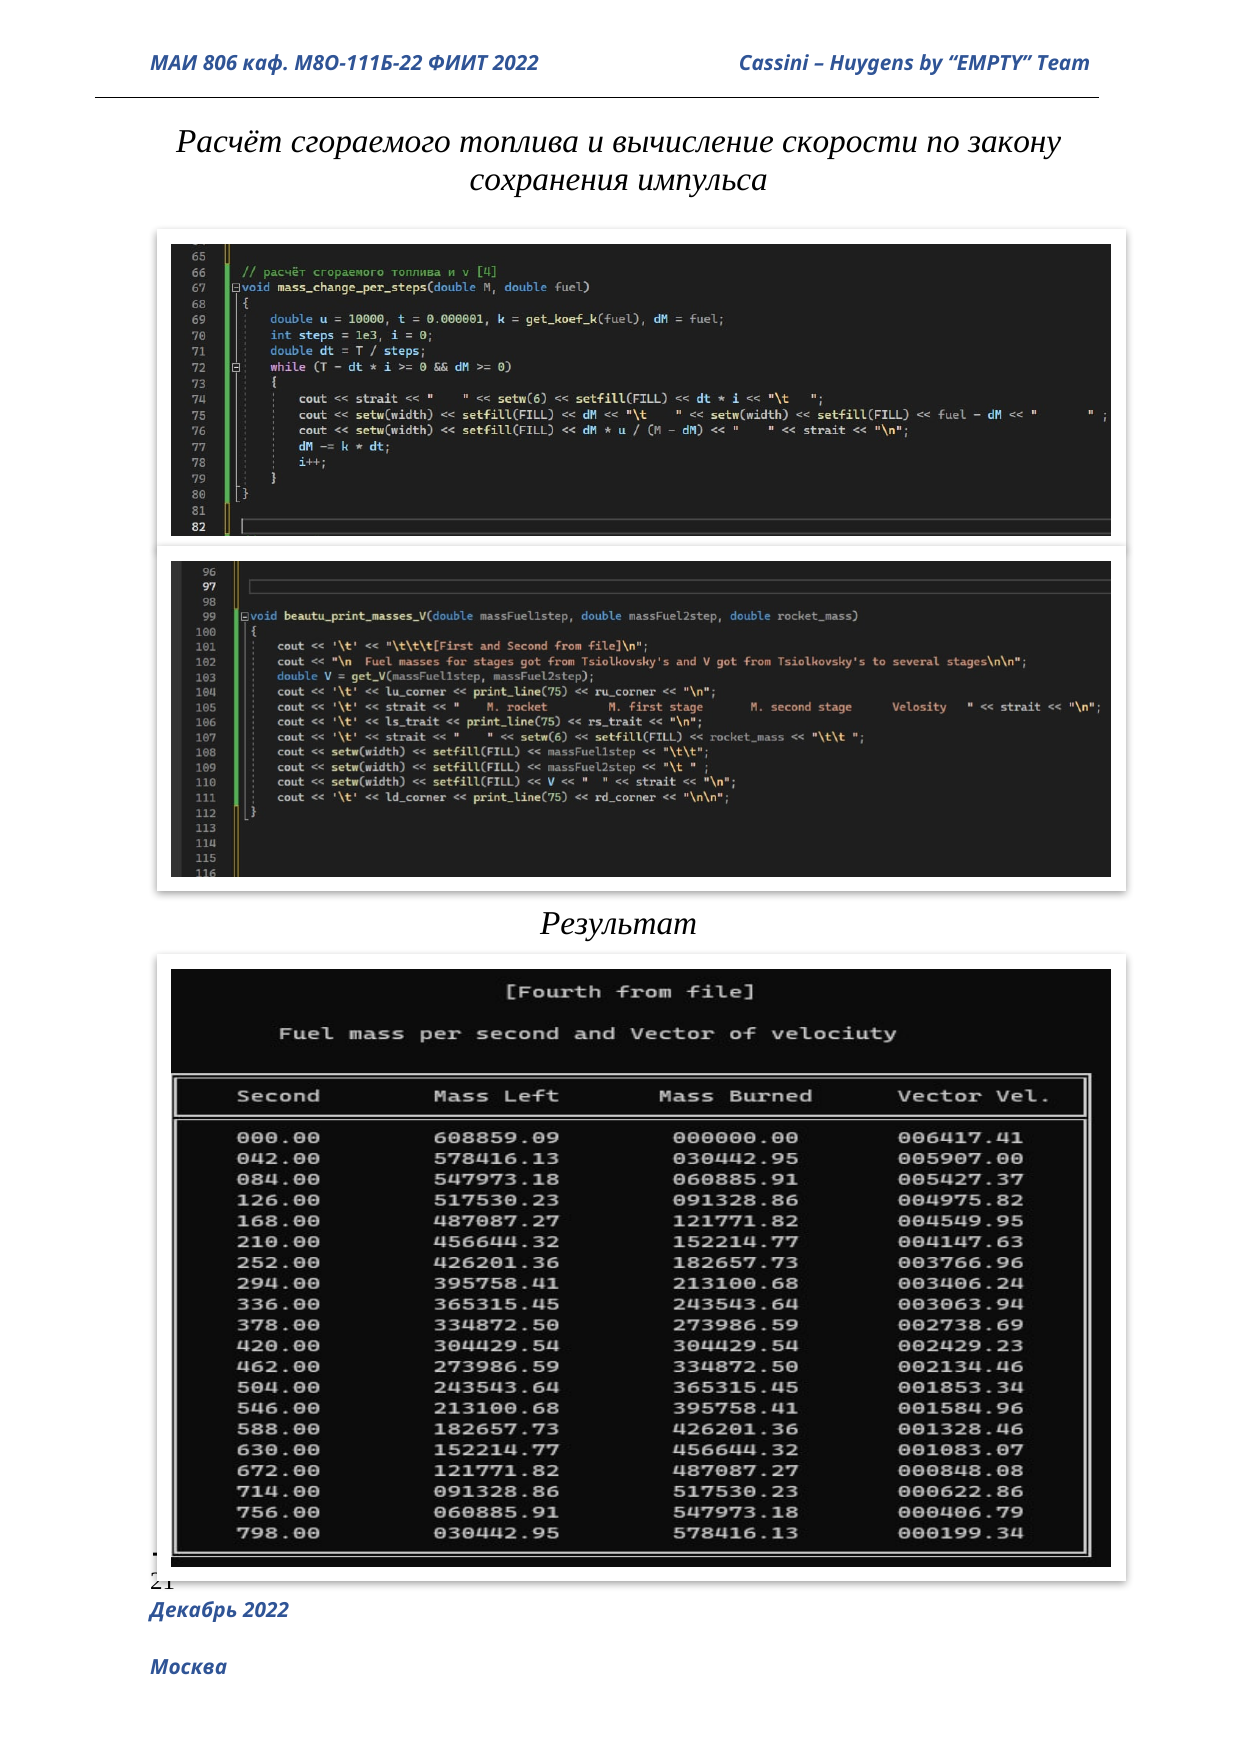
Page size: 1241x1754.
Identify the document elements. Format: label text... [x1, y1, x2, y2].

picture [171, 244, 1111, 536]
picture [171, 561, 1111, 877]
text Расчёт сгораемого топлива и вычисление скорости по закону сохранения импульса [150, 121, 1090, 197]
picture [171, 969, 1111, 1567]
